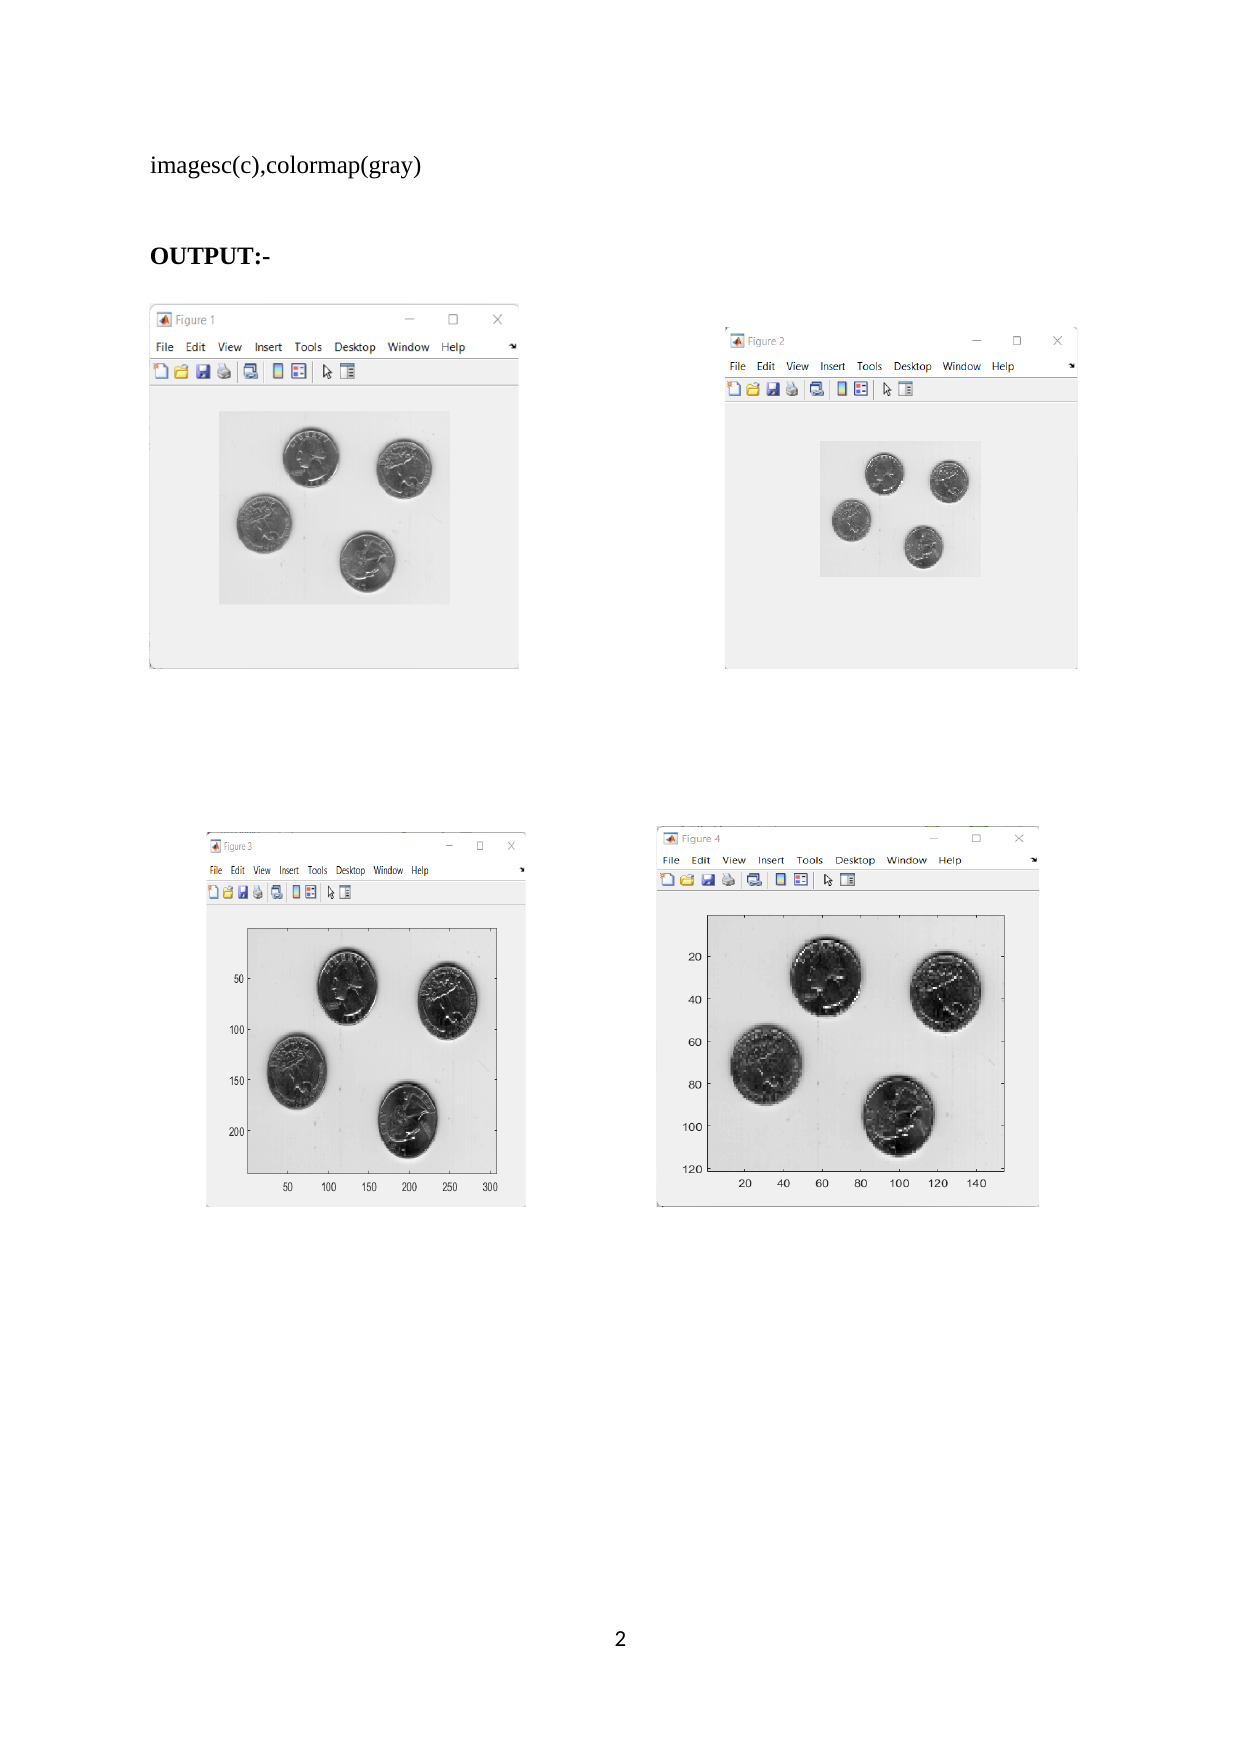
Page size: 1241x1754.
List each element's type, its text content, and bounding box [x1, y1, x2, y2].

picture [656, 826, 1039, 1207]
picture [206, 832, 526, 1207]
picture [725, 327, 1078, 669]
picture [149, 303, 519, 669]
text imagesc(c),colormap(gray) [150, 150, 1090, 179]
text OUTPUT:- [149, 241, 1090, 270]
